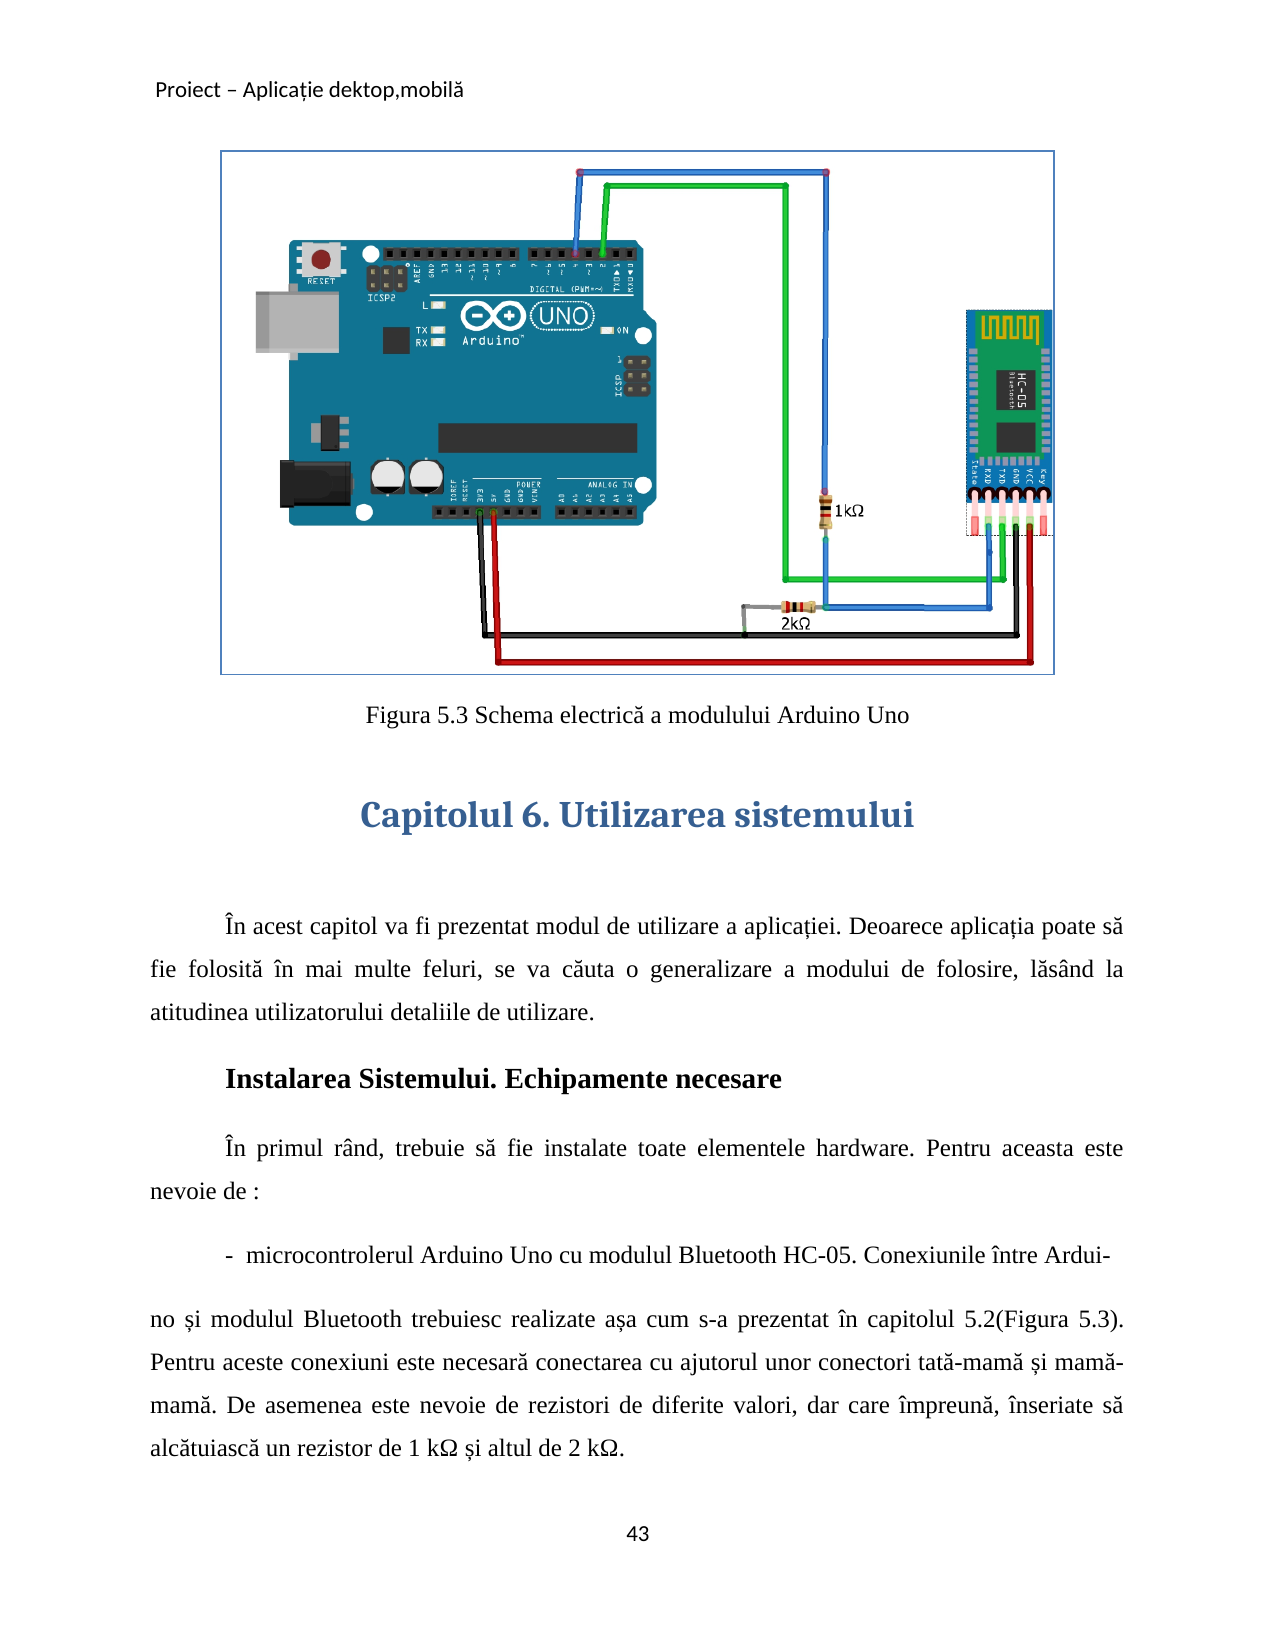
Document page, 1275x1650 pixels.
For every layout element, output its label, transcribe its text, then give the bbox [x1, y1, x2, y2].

text În acest capitol va fi prezentat modul de utilizare a aplicației. Deoarece aplicația poate să fie folosită în mai multe feluri, se va căuta o generalizare a modului de folosire, lăsând la atitudinea utilizatorului detaliile de utilizare. [150, 911, 1125, 1026]
text Figura 5.3 Schema electrică a modulului Arduino Uno [150, 700, 1125, 729]
text În primul rând, trebuie să fie instalate toate elementele hardware. Pentru aceasta este nevoie de : [150, 1133, 1125, 1204]
subtitle Capitolul 6. Utilizarea sistemului [150, 793, 1125, 837]
text no și modulul Bluetooth trebuiesc realizate așa cum s-a prezentat în capitolul 5.2(Figura 5.3). Pentru aceste conexiuni este necesară conectarea cu ajutorul unor conectori tată-mamă și mamă-mamă. De asemenea este nevoie de rezistori de diferite valori, dar care împreună, înseriate să alcătuiască un rezistor de 1 kΩ și altul de 2 kΩ. [150, 1304, 1125, 1462]
picture [222, 152, 1053, 674]
text - microcontrolerul Arduino Uno cu modulul Bluetooth HC-05. Conexiunile între Ardui- [150, 1240, 1125, 1268]
text Instalarea Sistemului. Echipamente necesare [150, 1061, 1125, 1095]
